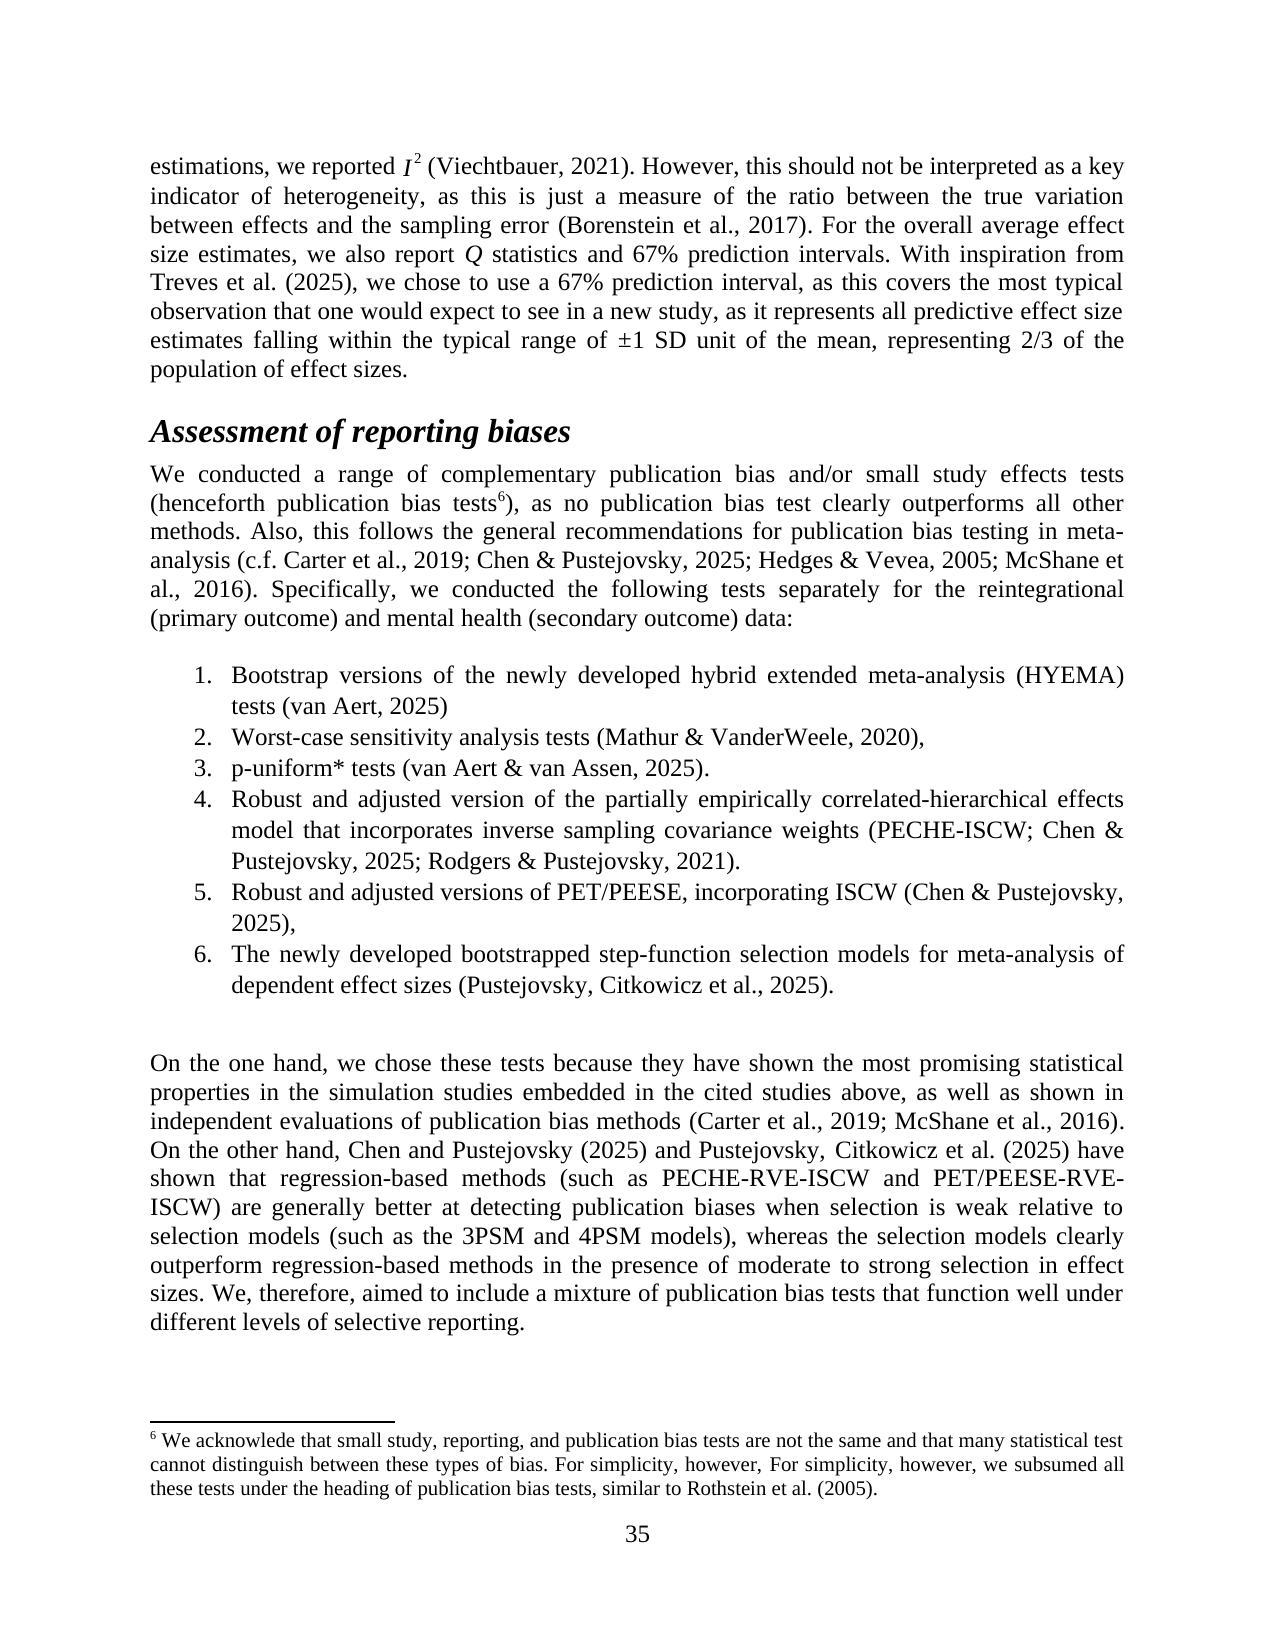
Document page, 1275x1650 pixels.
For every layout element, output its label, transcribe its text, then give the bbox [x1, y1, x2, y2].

text We conducted a range of complementary publication bias and/or small study effects tests (henceforth publication bias tests), as no publication bias test clearly outperforms all other methods. Also, this follows the general recommendations for publication bias testing in meta-analysis (c.f. Carter et al., 2019; Chen & Pustejovsky, 2025; Hedges & Vevea, 2005; McShane et al., 2016). Specifically, we conducted the following tests separately for the reintegrational (primary outcome) and mental health (secondary outcome) data: [150, 459, 1125, 631]
list p-uniform* tests (van Aert & van Assen, 2025). [194, 753, 1125, 782]
list Worst-case sensitivity analysis tests (Mathur & VanderWeele, 2020), [194, 722, 1125, 751]
list The newly developed bootstrapped step-function selection models for meta-analysis of dependent effect sizes (Pustejovsky, Citkowicz et al., 2025). [194, 939, 1125, 999]
subtitle Assessment of reporting biases [150, 411, 1125, 449]
list Robust and adjusted versions of PET/PEESE, incorporating ISCW (Chen & Pustejovsky, 2025), [194, 877, 1125, 937]
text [150, 150, 1125, 382]
list Robust and adjusted version of the partially empirically correlated-hierarchical effects model that incorporates inverse sampling covariance weights (PECHE-ISCW; Chen & Pustejovsky, 2025; Rodgers & Pustejovsky, 2021). [194, 784, 1125, 875]
list Bootstrap versions of the newly developed hybrid extended meta-analysis (HYEMA) tests (van Aert, 2025) [194, 660, 1125, 720]
text On the one hand, we chose these tests because they have shown the most promising statistical properties in the simulation studies embedded in the cited studies above, as well as shown in independent evaluations of publication bias methods (Carter et al., 2019; McShane et al., 2016). On the other hand, Chen and Pustejovsky (2025) and Pustejovsky, Citkowicz et al. (2025) have shown that regression-based methods (such as PECHE-RVE-ISCW and PET/PEESE-RVE-ISCW) are generally better at detecting publication biases when selection is weak relative to selection models (such as the 3PSM and 4PSM models), whereas the selection models clearly outperform regression-based methods in the presence of moderate to strong selection in effect sizes. We, therefore, aimed to include a mixture of publication bias tests that function well under different levels of selective reporting. [150, 1048, 1125, 1336]
